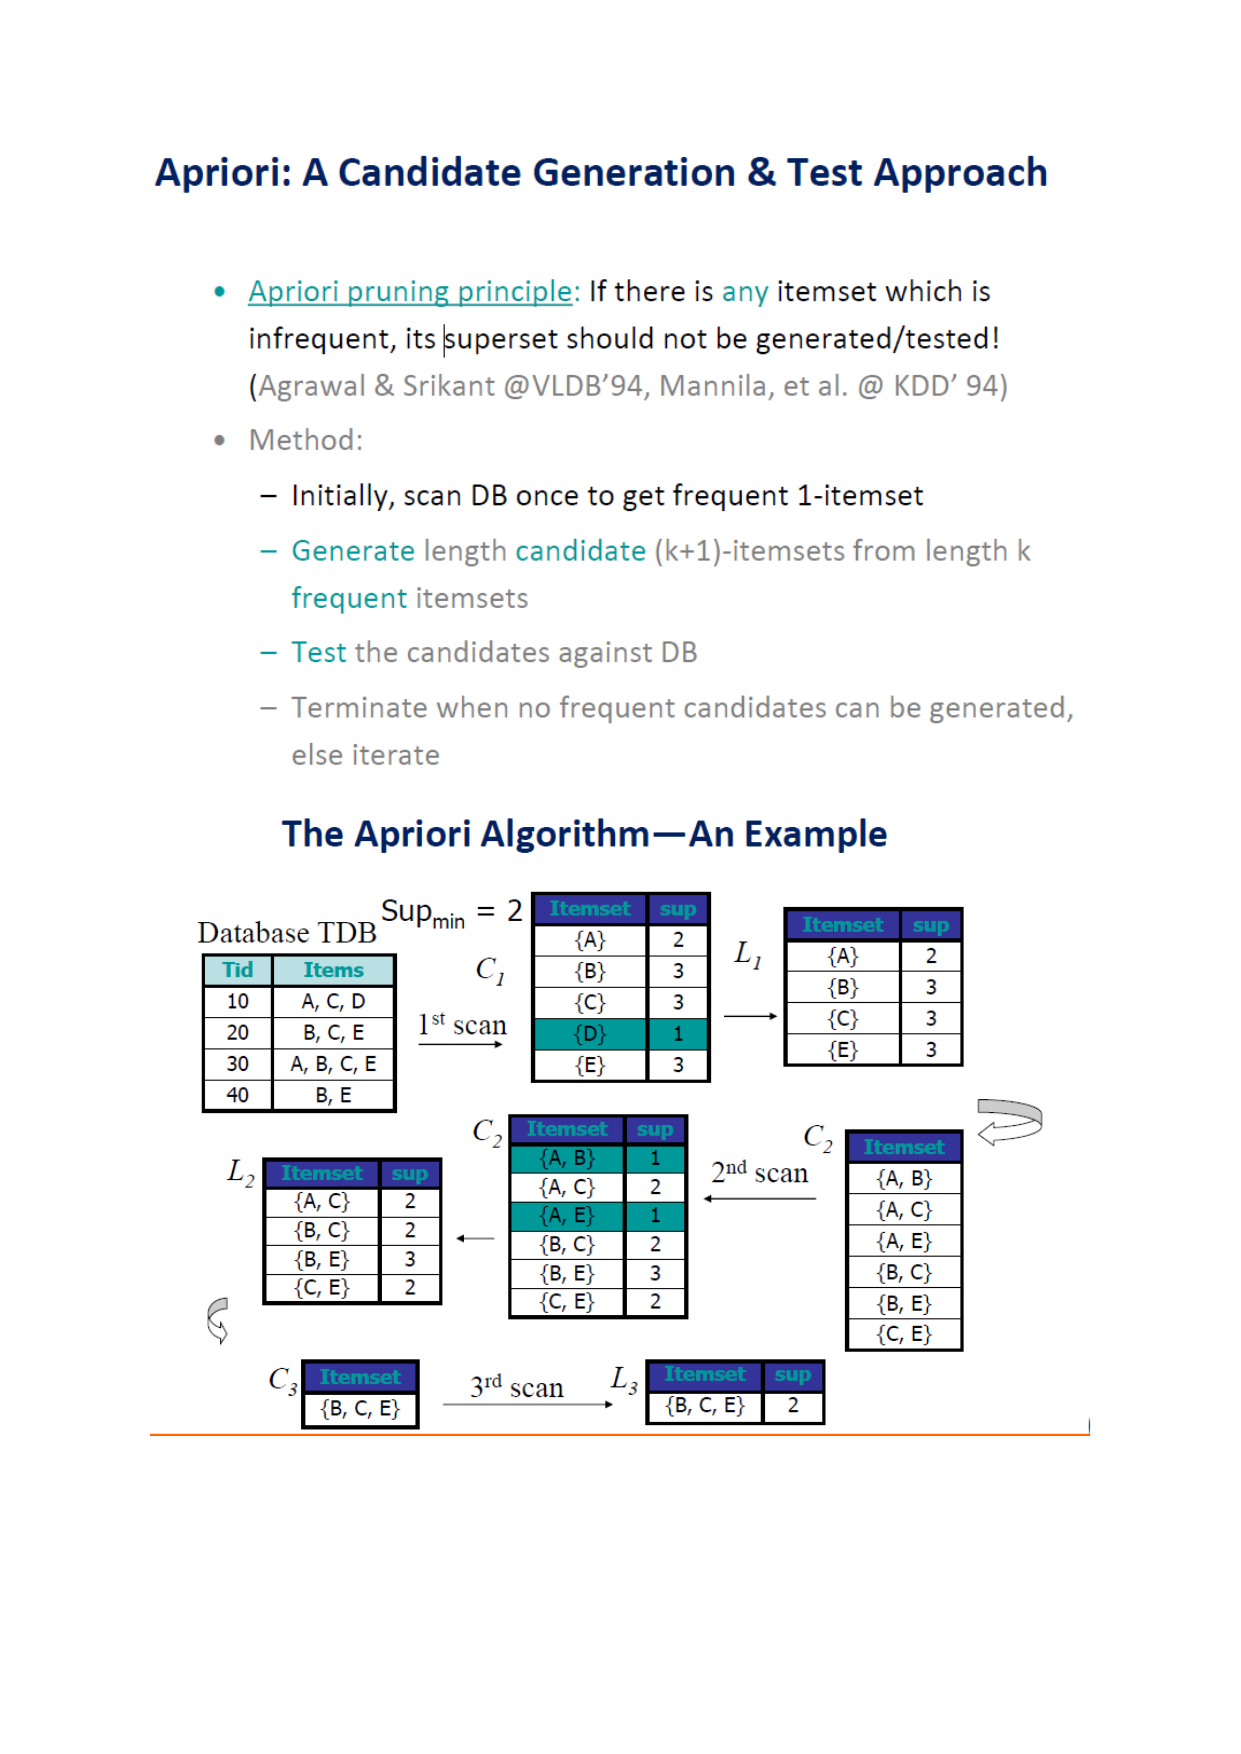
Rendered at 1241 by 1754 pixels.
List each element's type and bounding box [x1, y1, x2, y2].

picture [150, 799, 1091, 1436]
picture [150, 150, 1091, 781]
